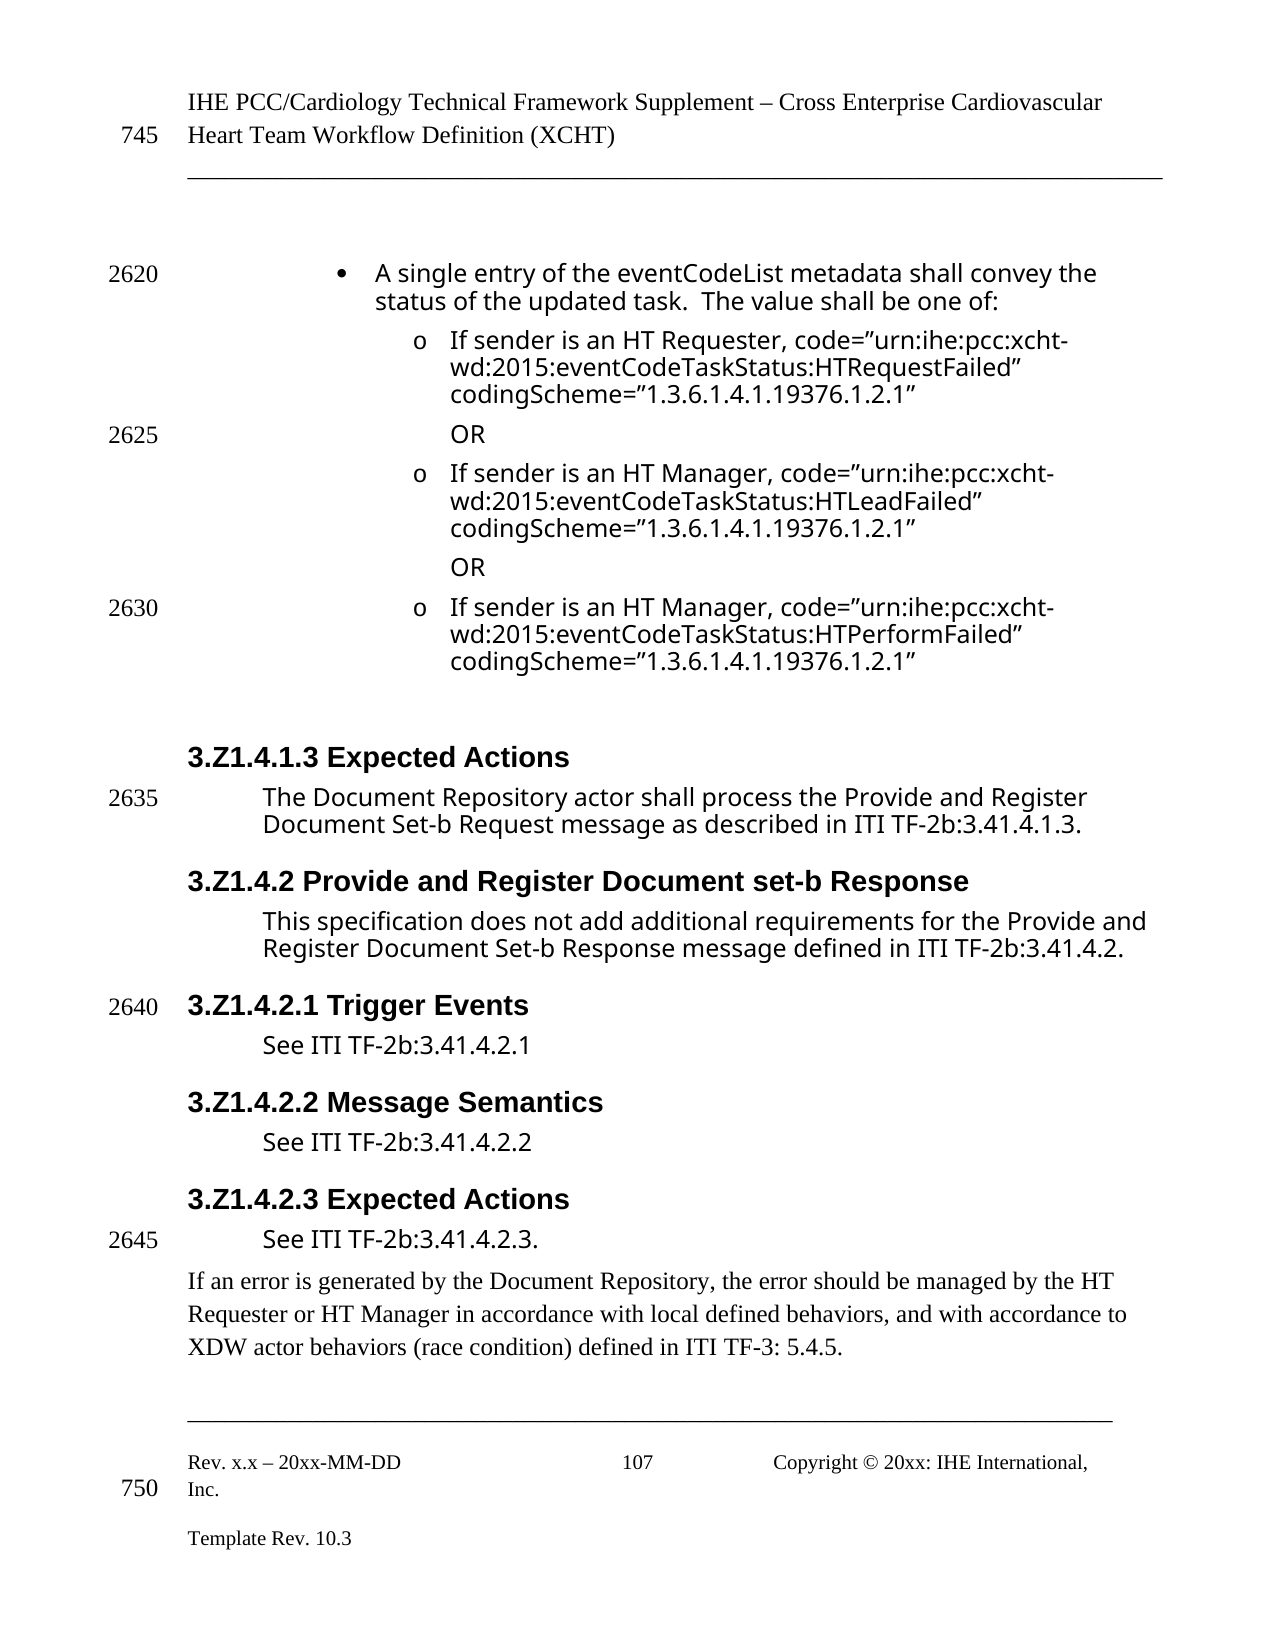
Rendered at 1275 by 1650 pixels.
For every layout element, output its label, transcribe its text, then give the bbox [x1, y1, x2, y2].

subtitle 3.Z1.4.2 Provide and Register Document set-b Response [187, 864, 1162, 898]
list If sender is an HT Manager, code=”urn:ihe:pcc:xcht-wd:2015:eventCodeTaskStatus:HTPerformFailed” codingScheme=”1.3.6.1.4.1.19376.1.2.1” [412, 594, 1162, 676]
subtitle 3.Z1.4.2.2 Message Semantics [187, 1085, 1162, 1119]
text This specification does not add additional requirements for the Provide and Register Document Set-b Response message defined in ITI TF-2b:3.41.4.2. [262, 909, 1162, 963]
text See ITI TF-2b:3.41.4.2.2 [262, 1130, 1162, 1157]
text See ITI TF-2b:3.41.4.2.3. [262, 1227, 1162, 1254]
text OR [450, 555, 1162, 582]
list If sender is an HT Manager, code=”urn:ihe:pcc:xcht-wd:2015:eventCodeTaskStatus:HTLeadFailed” codingScheme=”1.3.6.1.4.1.19376.1.2.1” [412, 461, 1162, 542]
list If sender is an HT Requester, code=”urn:ihe:pcc:xcht-wd:2015:eventCodeTaskStatus:HTRequestFailed” codingScheme=”1.3.6.1.4.1.19376.1.2.1” [412, 328, 1162, 409]
subtitle 3.Z1.4.2.3 Expected Actions [187, 1182, 1162, 1216]
text If an error is generated by the Document Repository, the error should be managed by the HT Requester or HT Manager in accordance with local defined behaviors, and with accordance to XDW actor behaviors (race condition) defined in ITI TF-3: 5.4.5. [187, 1266, 1162, 1361]
subtitle 3.Z1.4.2.1 Trigger Events [187, 988, 1162, 1022]
text OR [450, 422, 1162, 449]
text The Document Repository actor shall process the Provide and Register Document Set-b Request message as described in ITI TF-2b:3.41.4.1.3. [262, 785, 1162, 839]
subtitle 3.Z1.4.1.3 Expected Actions [187, 740, 1162, 774]
list A single entry of the eventCodeList metadata shall convey the status of the updated task. The value shall be one of: [337, 261, 1162, 315]
text See ITI TF-2b:3.41.4.2.1 [262, 1033, 1162, 1060]
